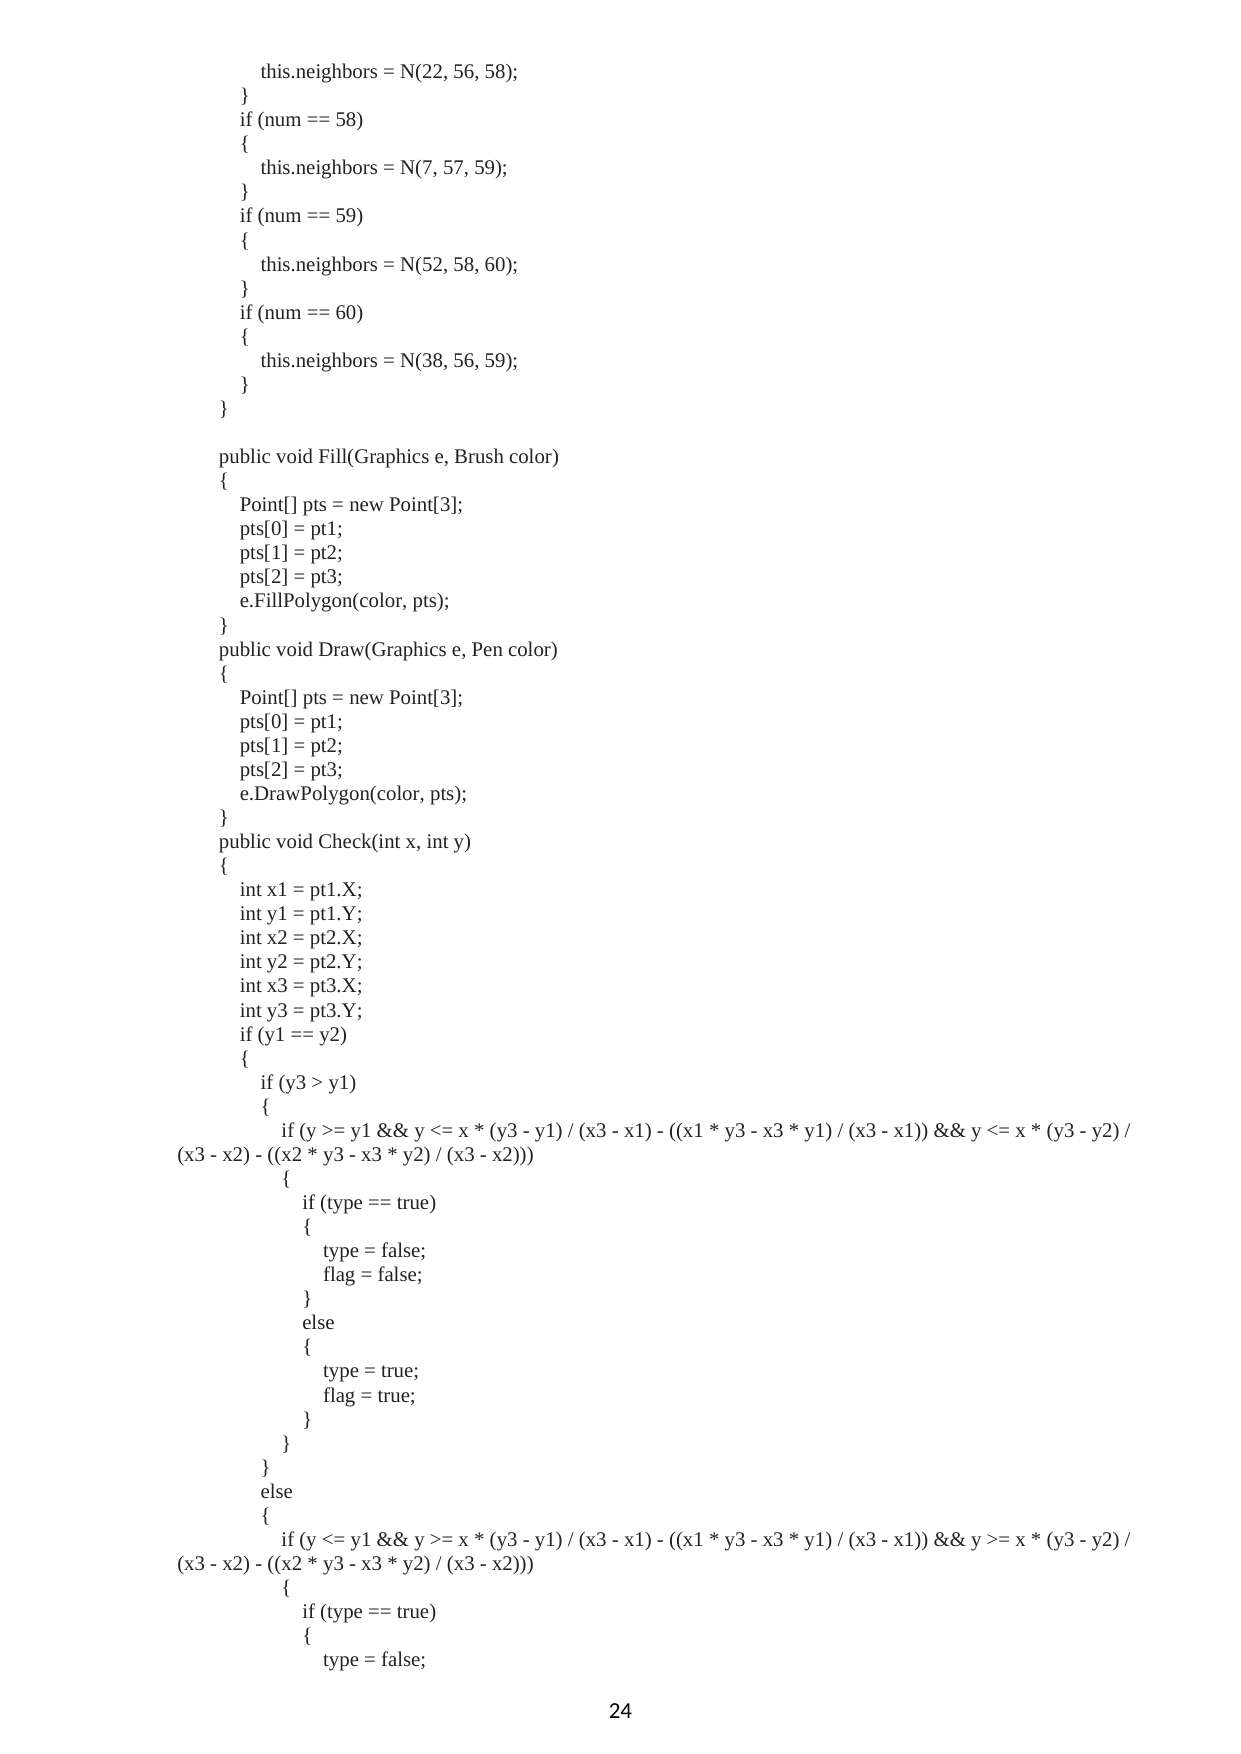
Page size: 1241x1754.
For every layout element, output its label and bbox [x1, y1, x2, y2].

text [177, 59, 1152, 1671]
